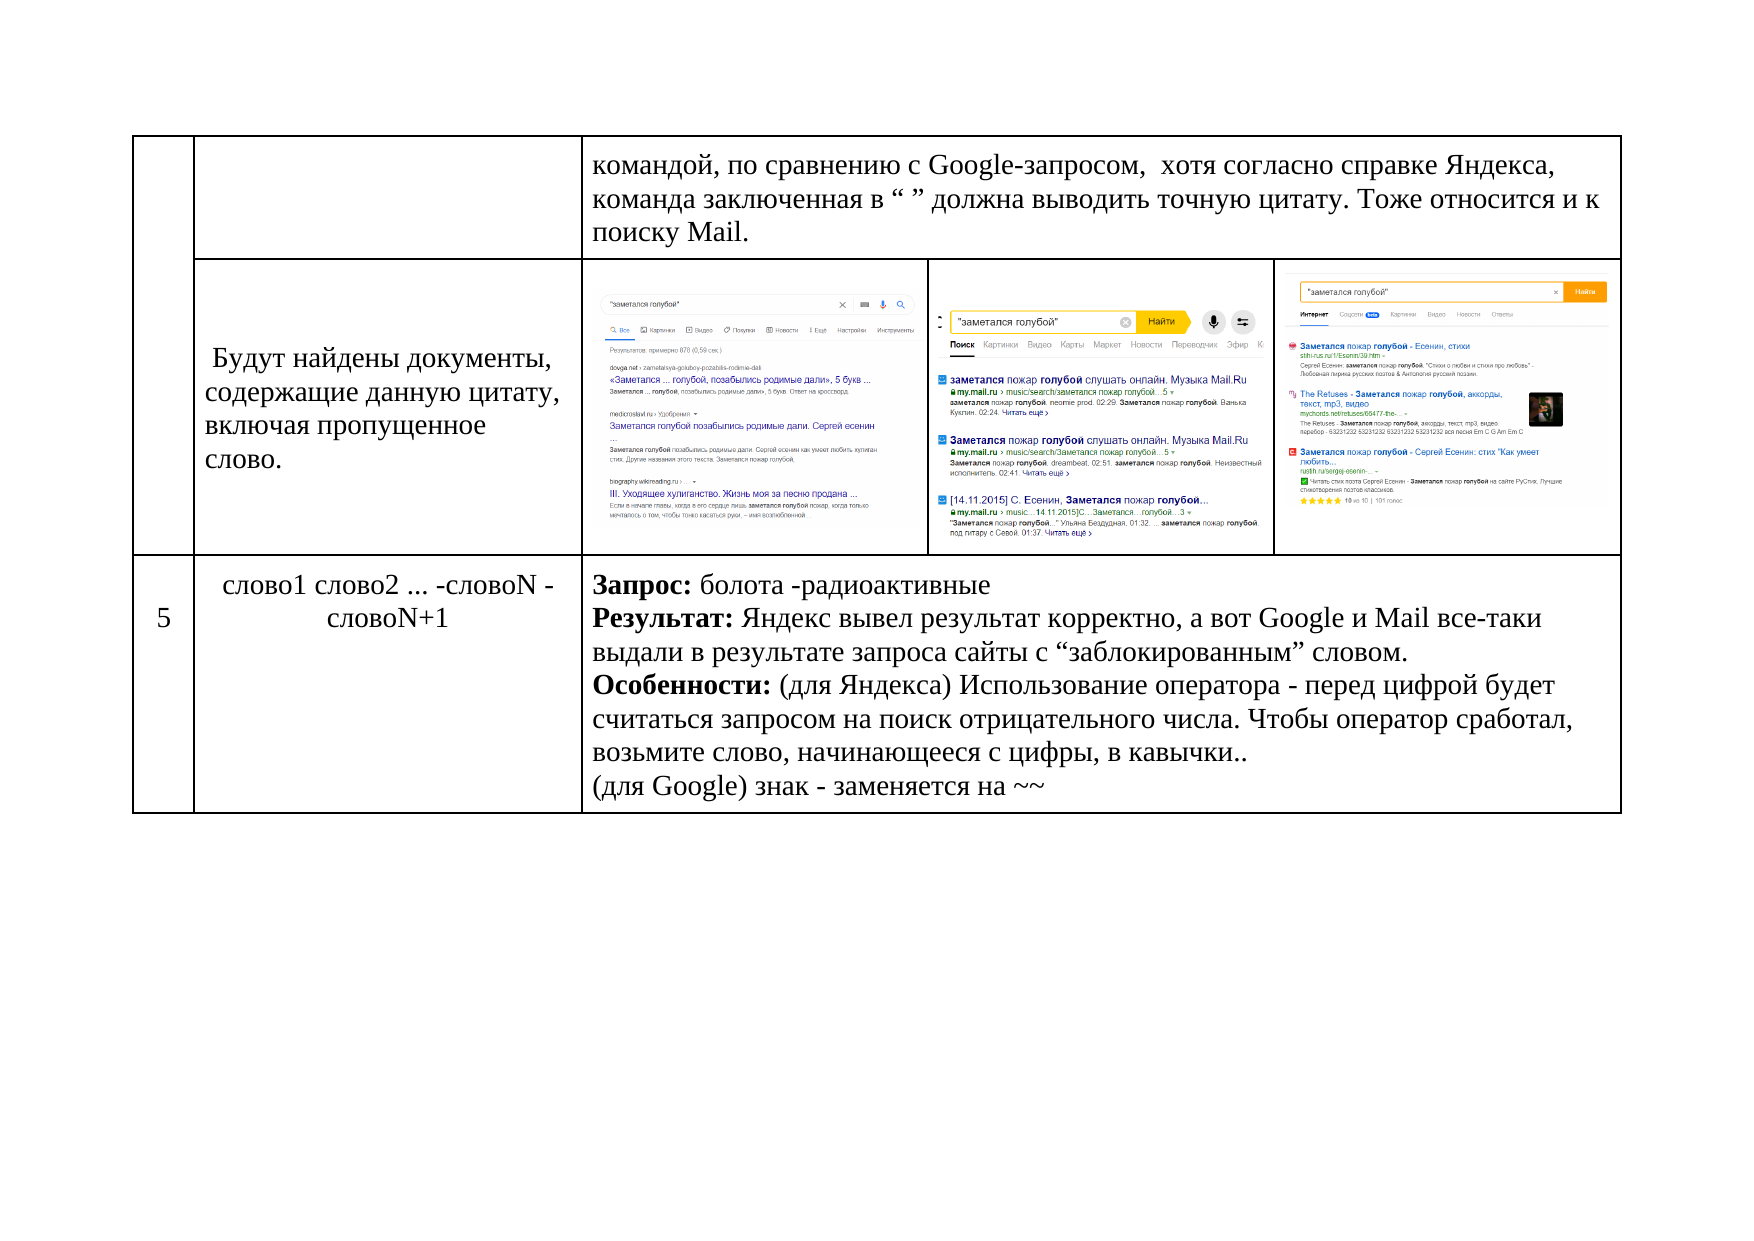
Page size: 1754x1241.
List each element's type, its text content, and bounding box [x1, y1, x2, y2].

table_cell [195, 137, 581, 258]
table_cell [929, 260, 1273, 554]
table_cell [583, 137, 1620, 258]
picture [938, 304, 1264, 544]
picture [592, 288, 926, 526]
table_cell Будут найдены документы, содержащие данную цитату, включая пропущенное слово. [195, 260, 581, 554]
picture [1284, 273, 1609, 508]
table_cell Запрос: болота -радиоактивные Результат: Яндекс вывел результат корректно, а вот Google и Mail все-таки выдали в результате запроса сайты с “заблокированным” словом. Особенности: (для Яндекса) Использование оператора - перед цифрой будет считаться запросом на поиск отрицательного числа. Чтобы оператор сработал, возьмите слово, начинающееся с цифры, в кавычки.. (для Google) знак - заменяется на ~~ [583, 556, 1620, 812]
table_cell 5 [134, 556, 193, 812]
table_cell [1275, 260, 1620, 554]
table_cell 4 [134, 137, 193, 554]
table_cell [583, 260, 927, 554]
table_cell слово1 слово2 ... -словоN -словоN+1 [195, 556, 581, 812]
